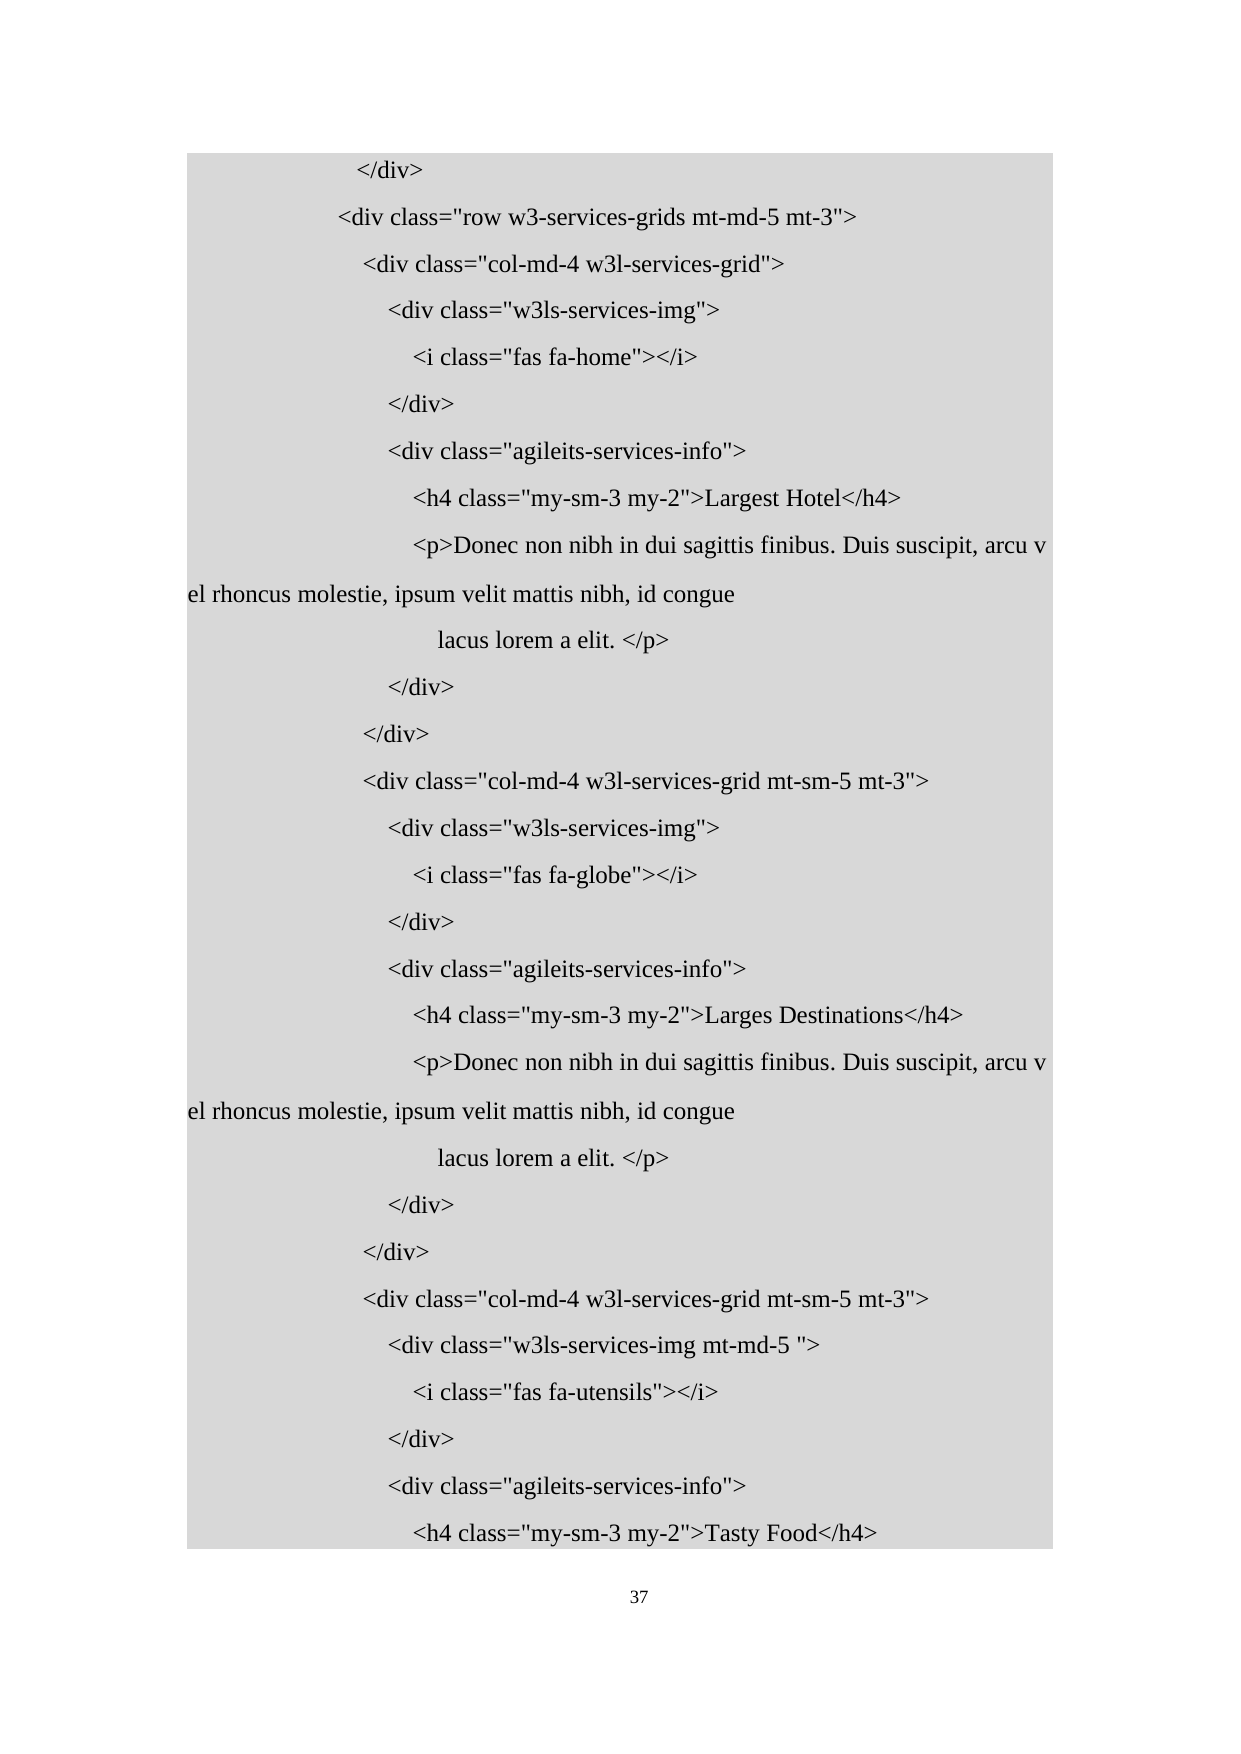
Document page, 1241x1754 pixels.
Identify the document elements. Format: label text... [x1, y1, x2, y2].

text <div class="w3ls-services-img"> [187, 811, 1053, 844]
text </div> [187, 1188, 1053, 1221]
text <i class="fas fa-globe"></i> [187, 858, 1053, 891]
text <i class="fas fa-utensils"></i> [187, 1376, 1053, 1408]
text <p>Donec non nibh in dui sagittis finibus. Duis suscipit, arcu vel rhoncus molestie, ipsum velit mattis nibh, id congue [187, 1046, 1053, 1127]
text </div> [187, 153, 1053, 186]
text lacus lorem a elit. </p> [187, 624, 1053, 656]
text <p>Donec non nibh in dui sagittis finibus. Duis suscipit, arcu vel rhoncus molestie, ipsum velit mattis nibh, id congue [187, 528, 1053, 609]
text </div> [187, 1422, 1053, 1455]
text <div class="w3ls-services-img mt-md-5 "> [187, 1329, 1053, 1361]
text <h4 class="my-sm-3 my-2">Largest Hotel</h4> [187, 481, 1053, 514]
text <h4 class="my-sm-3 my-2">Larges Destinations</h4> [187, 999, 1053, 1031]
text <div class="col-md-4 w3l-services-grid mt-sm-5 mt-3"> [187, 764, 1053, 797]
text </div> [187, 387, 1053, 420]
text <div class="col-md-4 w3l-services-grid"> [187, 247, 1053, 279]
text </div> [187, 671, 1053, 703]
text <div class="agileits-services-info"> [187, 952, 1053, 984]
text <div class="w3ls-services-img"> [187, 294, 1053, 326]
text lacus lorem a elit. </p> [187, 1141, 1053, 1174]
text </div> [187, 717, 1053, 750]
text </div> [187, 905, 1053, 937]
text <div class="agileits-services-info"> [187, 1469, 1053, 1502]
text <i class="fas fa-home"></i> [187, 341, 1053, 373]
text <div class="col-md-4 w3l-services-grid mt-sm-5 mt-3"> [187, 1282, 1053, 1314]
text <h4 class="my-sm-3 my-2">Tasty Food</h4> [187, 1516, 1053, 1549]
text </div> [187, 1235, 1053, 1267]
text <div class="row w3-services-grids mt-md-5 mt-3"> [187, 200, 1053, 232]
text <div class="agileits-services-info"> [187, 434, 1053, 467]
